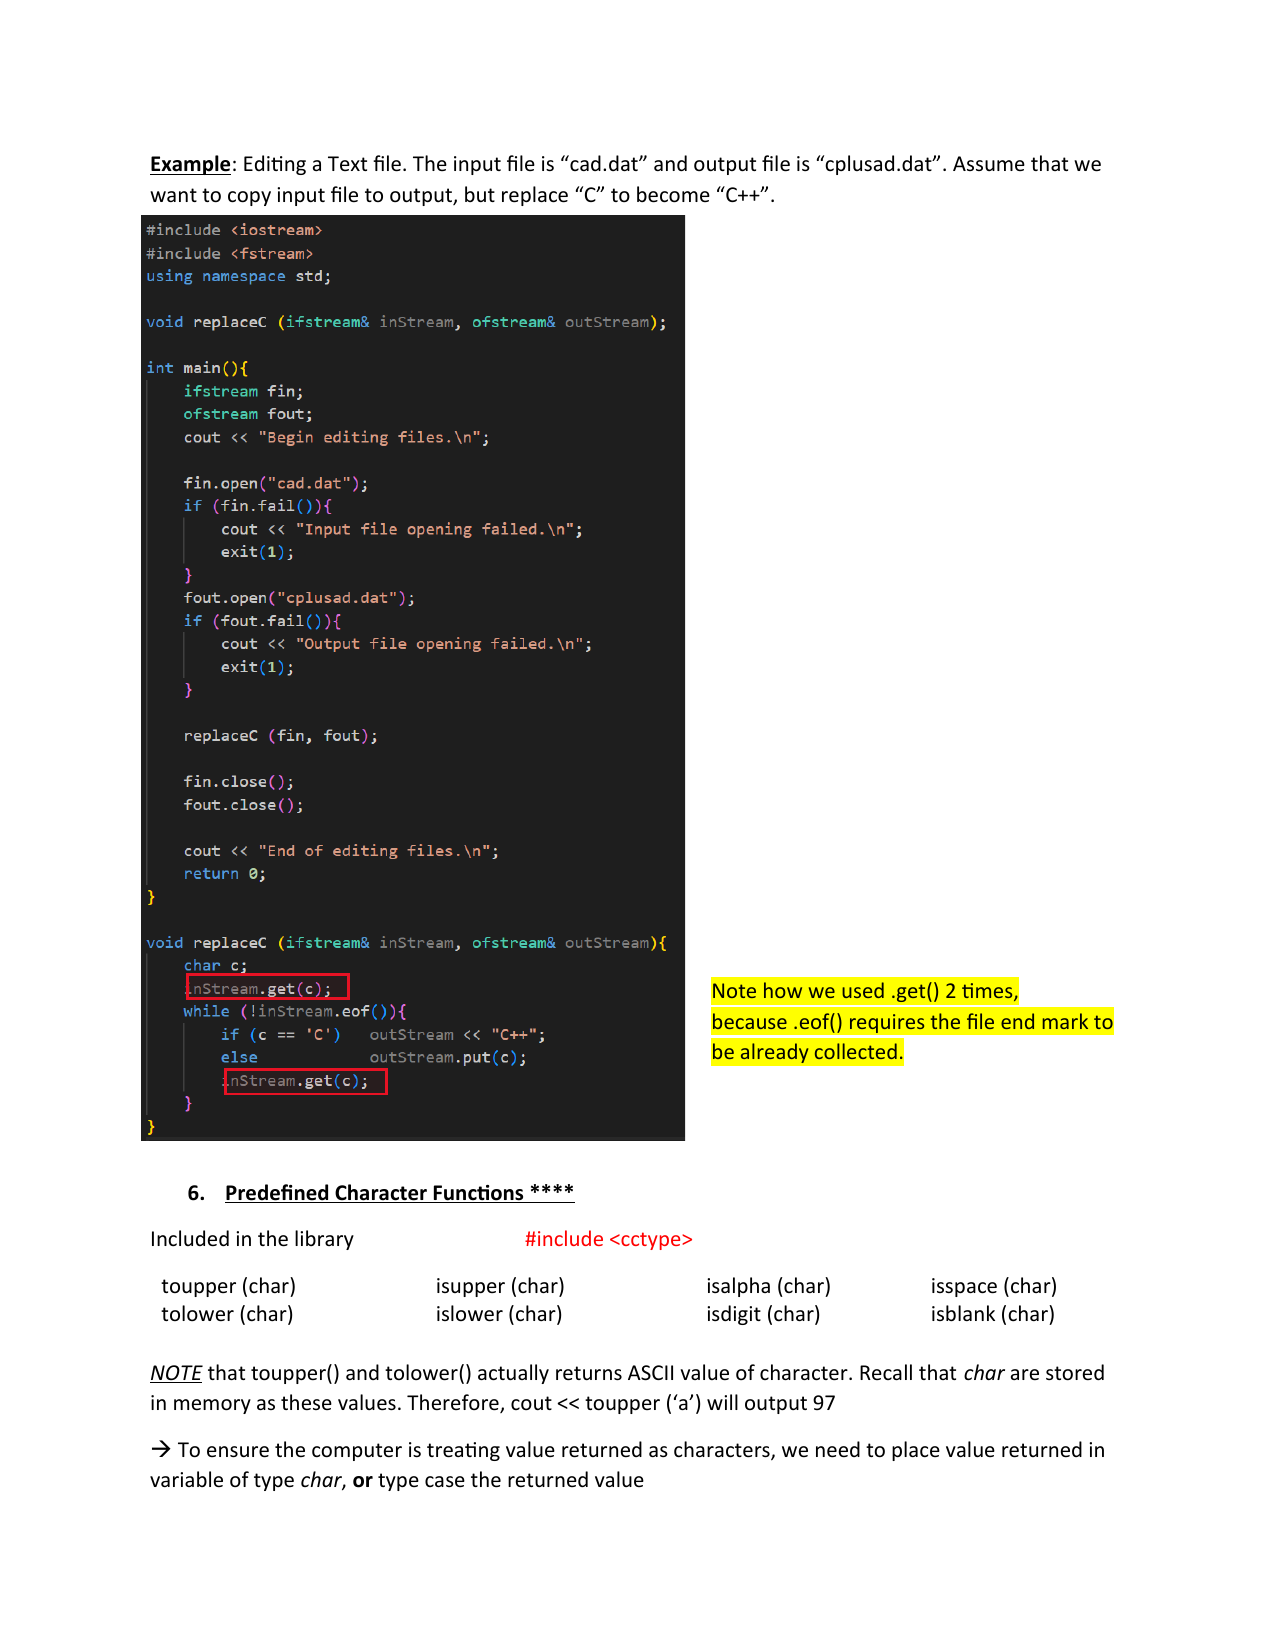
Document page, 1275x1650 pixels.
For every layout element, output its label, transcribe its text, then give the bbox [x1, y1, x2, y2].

table_header isalpha (char) isdigit (char) [695, 1272, 919, 1328]
list Predefined Character Functions **** [187, 1178, 1125, 1206]
table_header isspace (char) isblank (char) [919, 1272, 1125, 1328]
text Example: Editing a Text file. The input file is “cad.dat” and output file is “cplusad.dat”. Assume that we want to copy input file to output, but replace “C” to become “C++”. [150, 150, 1125, 208]
table_header isupper (char) islower (char) [424, 1272, 695, 1328]
text To ensure the computer is treating value returned as characters, we need to place value returned in variable of type char, or type case the returned value [150, 1435, 1125, 1493]
table_header toupper (char) tolower (char) [150, 1272, 424, 1328]
text NOTE that toupper() and tolower() actually returns ASCII value of character. Recall that char are stored in memory as these values. Therefore, cout << toupper (‘a’) will output 97 [150, 1358, 1125, 1416]
text Included in the library #include <cctype> [150, 1225, 1125, 1253]
picture [141, 215, 686, 1141]
text Note how we used .get() 2 times, because .eof() requires the file end mark to be already collected. [711, 977, 1125, 1066]
